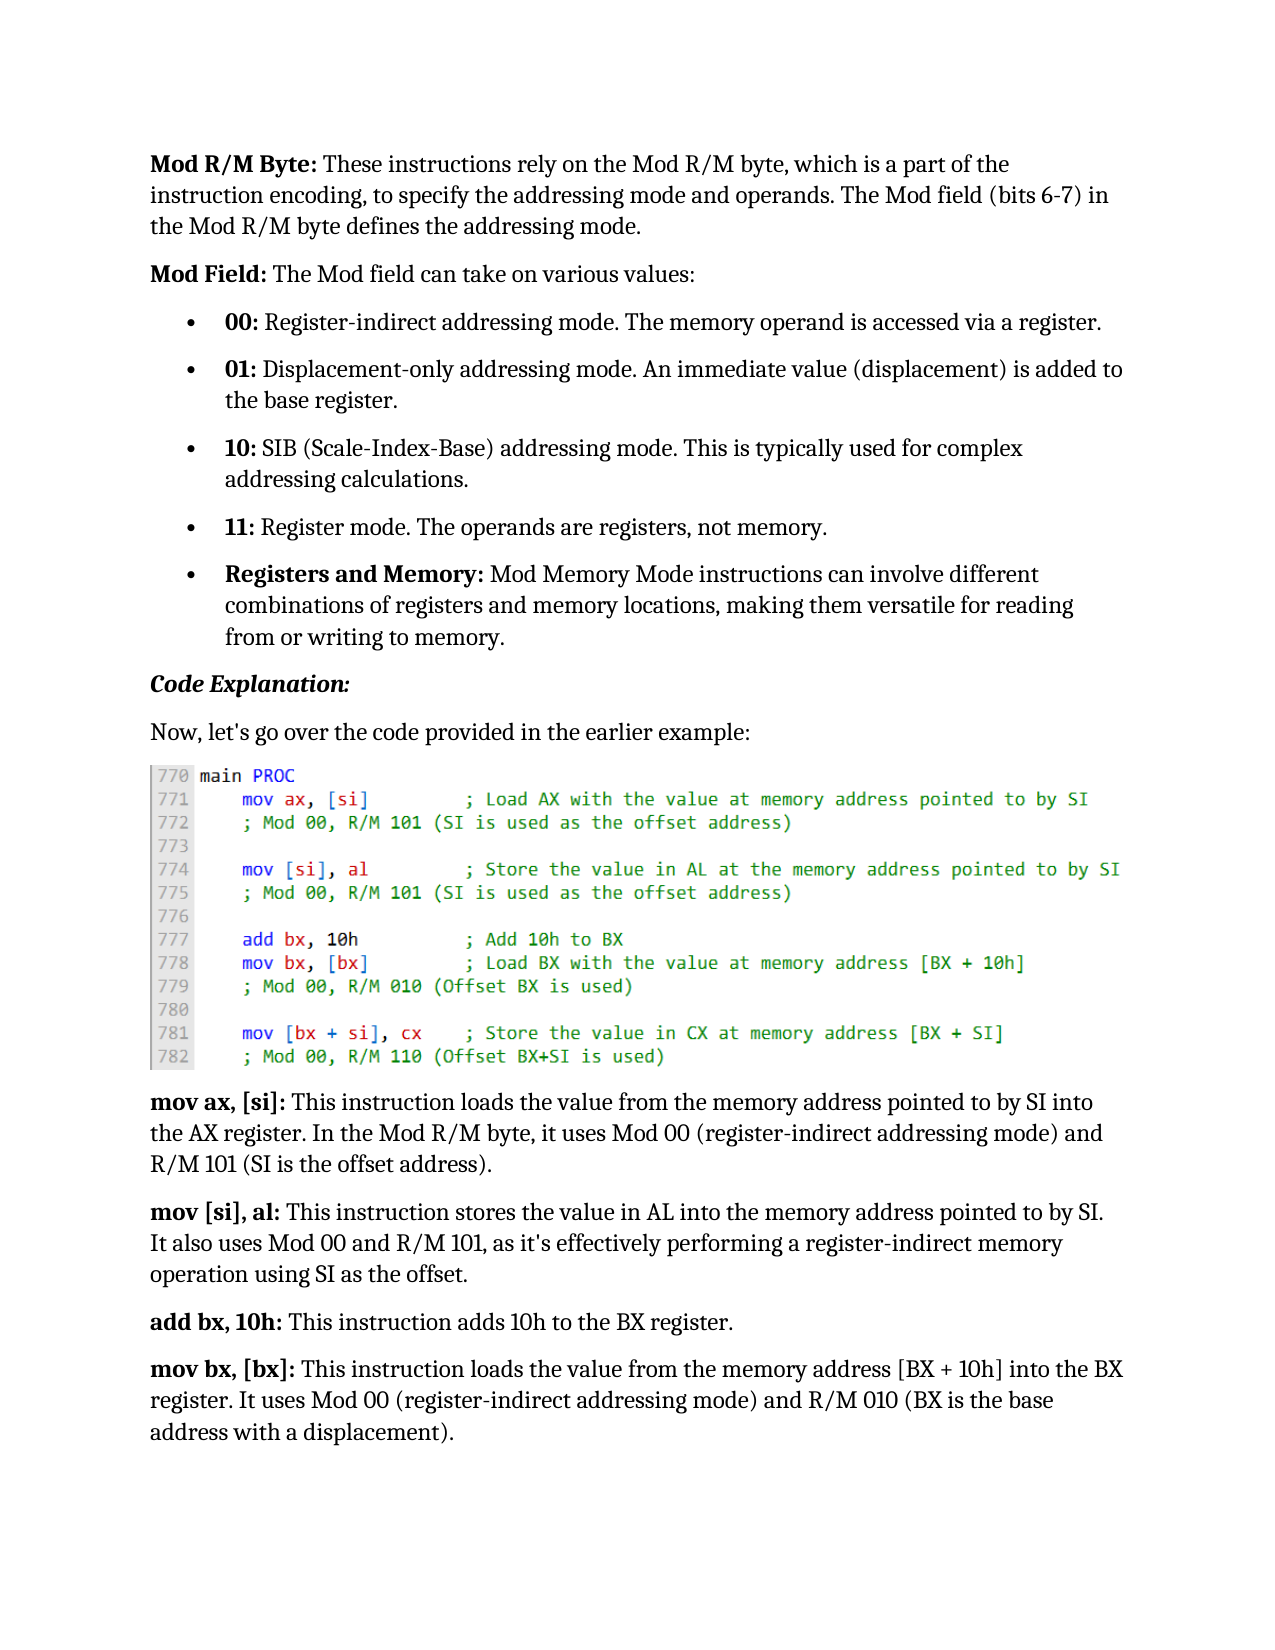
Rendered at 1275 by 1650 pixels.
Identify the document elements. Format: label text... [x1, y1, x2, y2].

text Code Explanation: [150, 670, 1125, 699]
text mov ax, [si]: This instruction loads the value from the memory address pointed to by SI into the AX register. In the Mod R/M byte, it uses Mod 00 (register-indirect addressing mode) and R/M 101 (SI is the offset address). [150, 1088, 1125, 1179]
text add bx, 10h: This instruction adds 10h to the BX register. [150, 1308, 1125, 1336]
list 11: Register mode. The operands are registers, not memory. [187, 513, 1125, 541]
text Mod Field: The Mod field can take on various values: [150, 260, 1125, 288]
list 00: Register-indirect addressing mode. The memory operand is accessed via a register. [187, 307, 1125, 336]
text mov [si], al: This instruction stores the value in AL into the memory address pointed to by SI. It also uses Mod 00 and R/M 101, as it's effectively performing a register-indirect memory operation using SI as the offset. [150, 1198, 1125, 1289]
list Registers and Memory: Mod Memory Mode instructions can involve different combinations of registers and memory locations, making them versatile for reading from or writing to memory. [187, 560, 1125, 651]
text Now, let's go over the code provided in the earlier example: [150, 718, 1125, 747]
text mov bx, [bx]: This instruction loads the value from the memory address [BX + 10h] into the BX register. It uses Mod 00 (register-indirect addressing mode) and R/M 010 (BX is the base address with a displacement). [150, 1355, 1125, 1446]
picture [150, 765, 1125, 1070]
text Mod R/M Byte: These instructions rely on the Mod R/M byte, which is a part of the instruction encoding, to specify the addressing mode and operands. The Mod field (bits 6-7) in the Mod R/M byte defines the addressing mode. [150, 150, 1125, 241]
list 01: Displacement-only addressing mode. An immediate value (displacement) is added to the base register. [187, 355, 1125, 415]
list 10: SIB (Scale-Index-Base) addressing mode. This is typically used for complex addressing calculations. [187, 434, 1125, 494]
